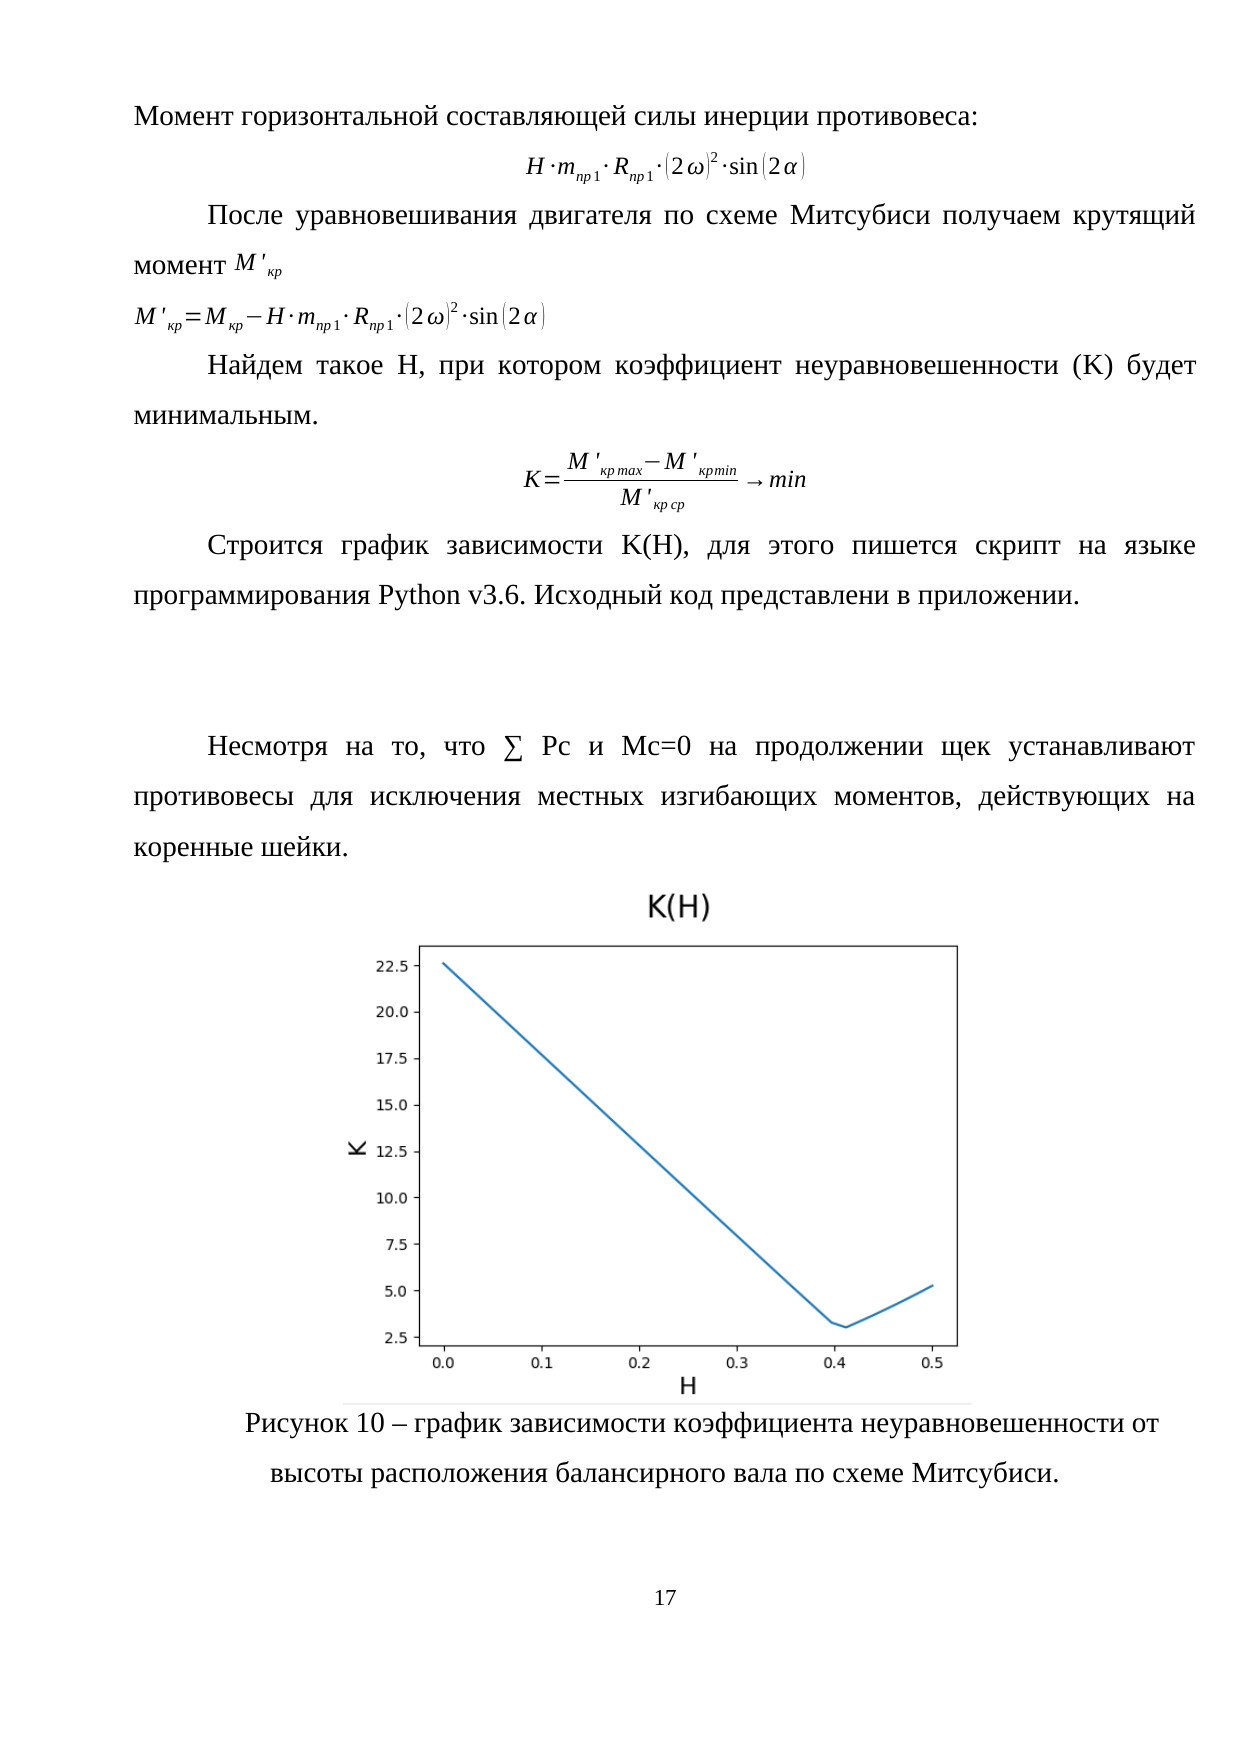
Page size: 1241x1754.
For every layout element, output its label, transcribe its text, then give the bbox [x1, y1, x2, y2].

text Найдем такое H, при котором коэффициент неуравновешенности (K) будет минимальным. [133, 347, 1196, 431]
text Несмотря на то, что ∑ Рс и Мс=0 на продолжении щек устанавливают противовесы для исключения местных изгибающих моментов, действующих на коренные шейки. [133, 728, 1196, 862]
text Рисунок 10 – график зависимости коэффициента неуравновешенности от высоты расположения балансирного вала по схеме Митсубиси. [133, 1405, 1196, 1489]
text Строится график зависимости K(H), для этого пишется скрипт на языке программирования Python v3.6. Исходный код представлени в приложении. [133, 527, 1196, 611]
picture [342, 885, 972, 1405]
text После уравновешивания двигателя по схеме Митсубиси получаем крутящий момент [133, 197, 1196, 281]
text Момент горизонтальной составляющей силы инерции противовеса: [133, 98, 1196, 131]
